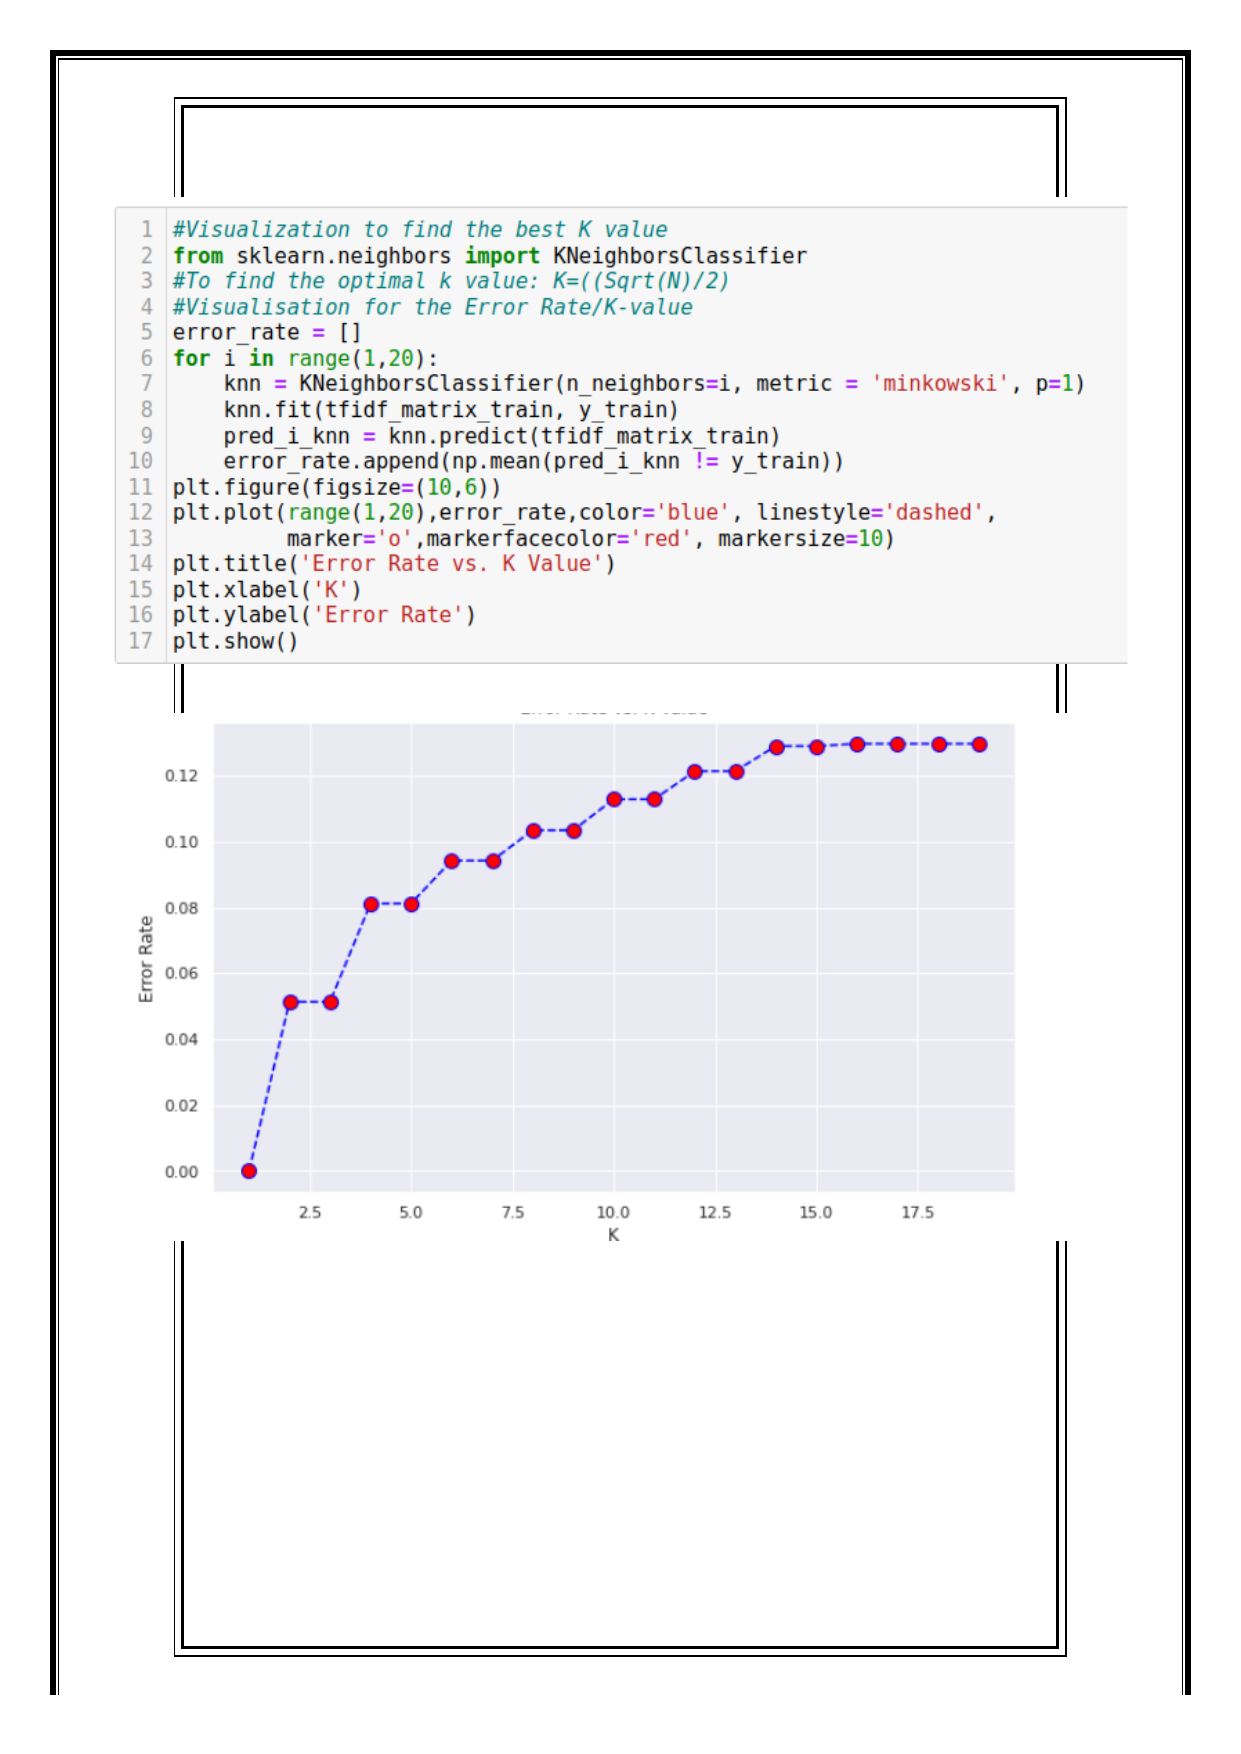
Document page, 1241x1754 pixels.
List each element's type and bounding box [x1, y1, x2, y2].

picture [112, 713, 1128, 1241]
picture [112, 197, 1128, 664]
